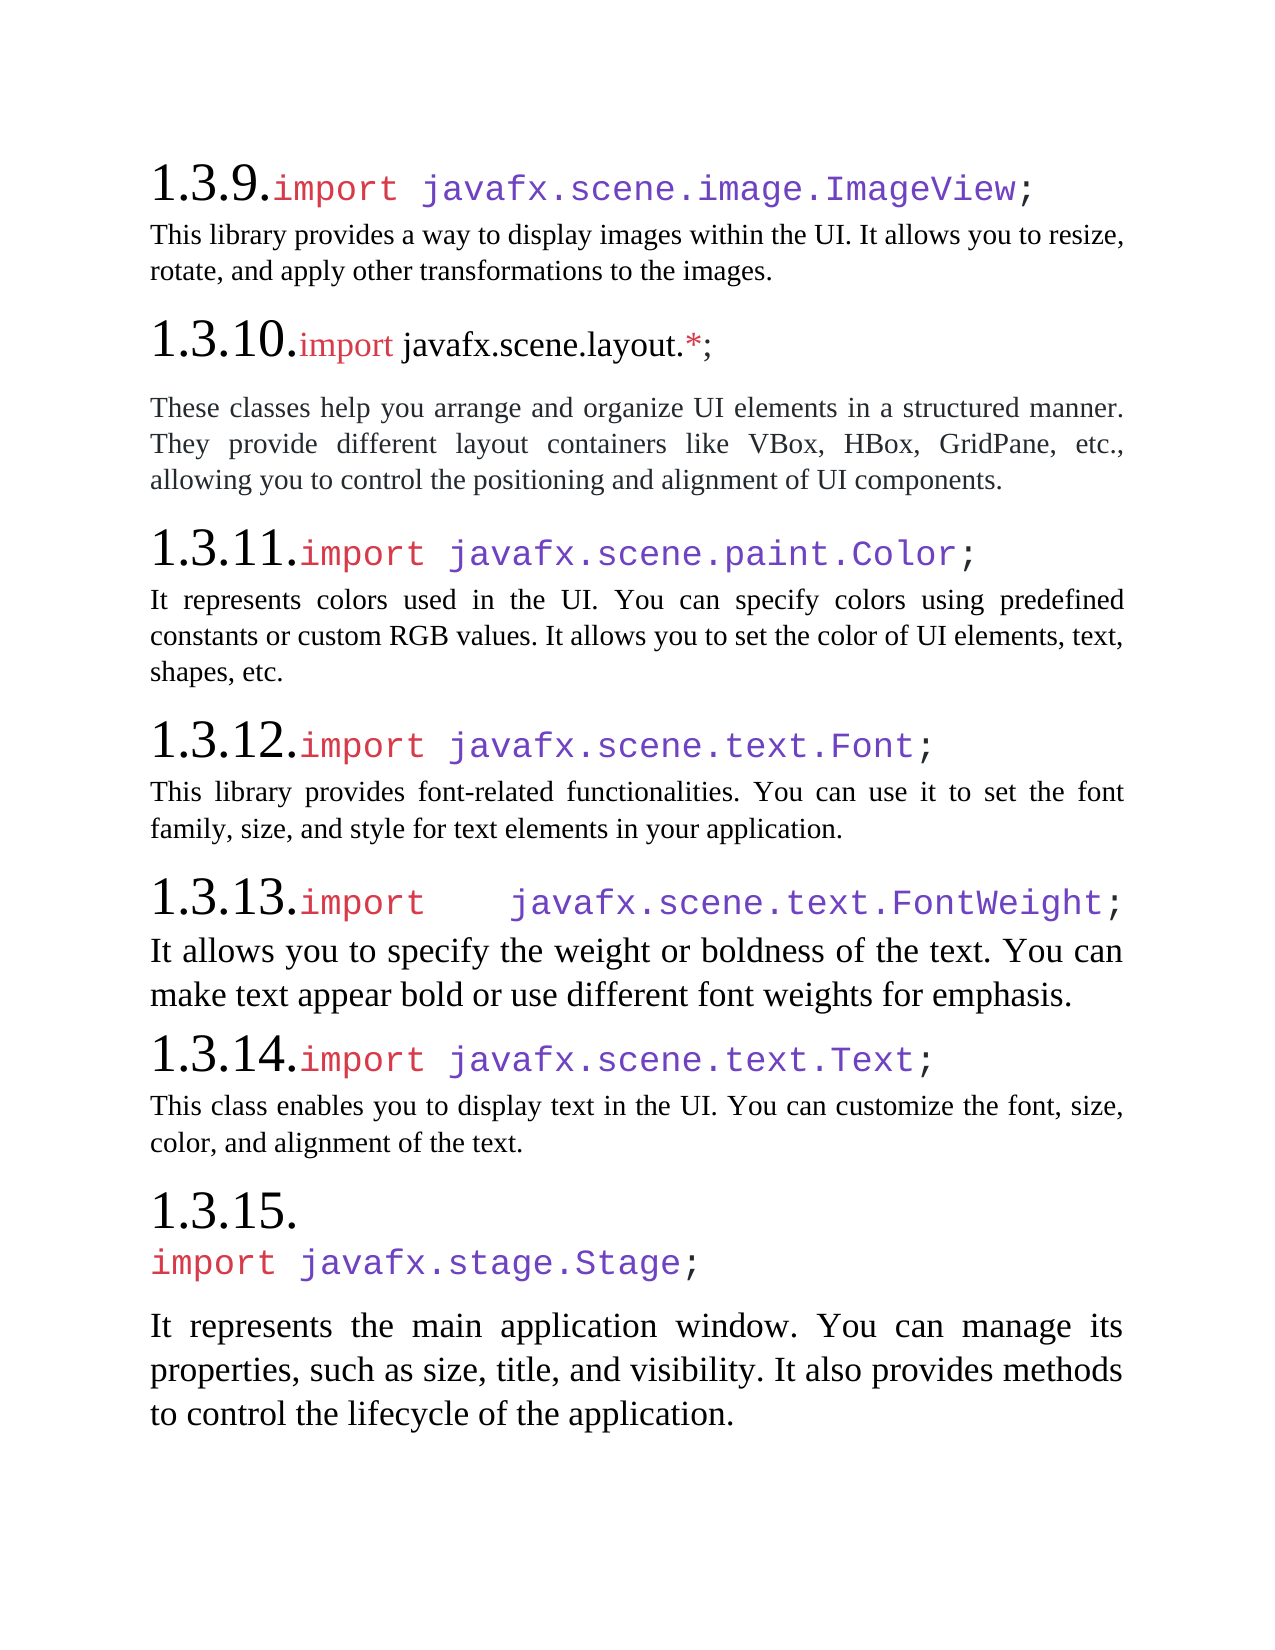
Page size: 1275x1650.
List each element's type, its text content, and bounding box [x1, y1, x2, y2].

text This class enables you to display text in the UI. You can customize the font, size, color, and alignment of the text. [150, 1088, 1125, 1158]
text These classes help you arrange and organize UI elements in a structured manner. They provide different layout containers like VBox, HBox, GridPane, etc., allowing you to control the positioning and alignment of UI components. [150, 390, 1125, 496]
subtitle 1.3.12.import javafx.scene.text.Font; [150, 707, 1125, 770]
subtitle 1.3.13.import javafx.scene.text.FontWeight; It allows you to specify the weight or boldness of the text. You can make text appear bold or use different font weights for emphasis. [150, 863, 1125, 1014]
text import javafx.stage.Stage; [150, 1245, 1125, 1285]
text This library provides font-related functionalities. You can use it to set the font family, size, and style for text elements in your application. [150, 774, 1125, 844]
subtitle 1.3.9.import javafx.scene.image.ImageView; [150, 150, 1125, 212]
text This library provides a way to display images within the UI. It allows you to resize, rotate, and apply other transformations to the images. [150, 217, 1125, 287]
text It represents colors used in the UI. You can specify colors using predefined constants or custom RGB values. It allows you to set the color of UI elements, text, shapes, etc. [150, 582, 1125, 688]
text It represents the main application window. You can manage its properties, such as size, title, and visibility. It also provides methods to control the lifecycle of the application. [150, 1304, 1125, 1433]
subtitle 1.3.15. [150, 1177, 1125, 1240]
text 1.3.10.import javafx.scene.layout.*; [150, 306, 1125, 368]
subtitle 1.3.14.import javafx.scene.text.Text; [150, 1021, 1125, 1084]
subtitle 1.3.11.import javafx.scene.paint.Color; [150, 515, 1125, 577]
